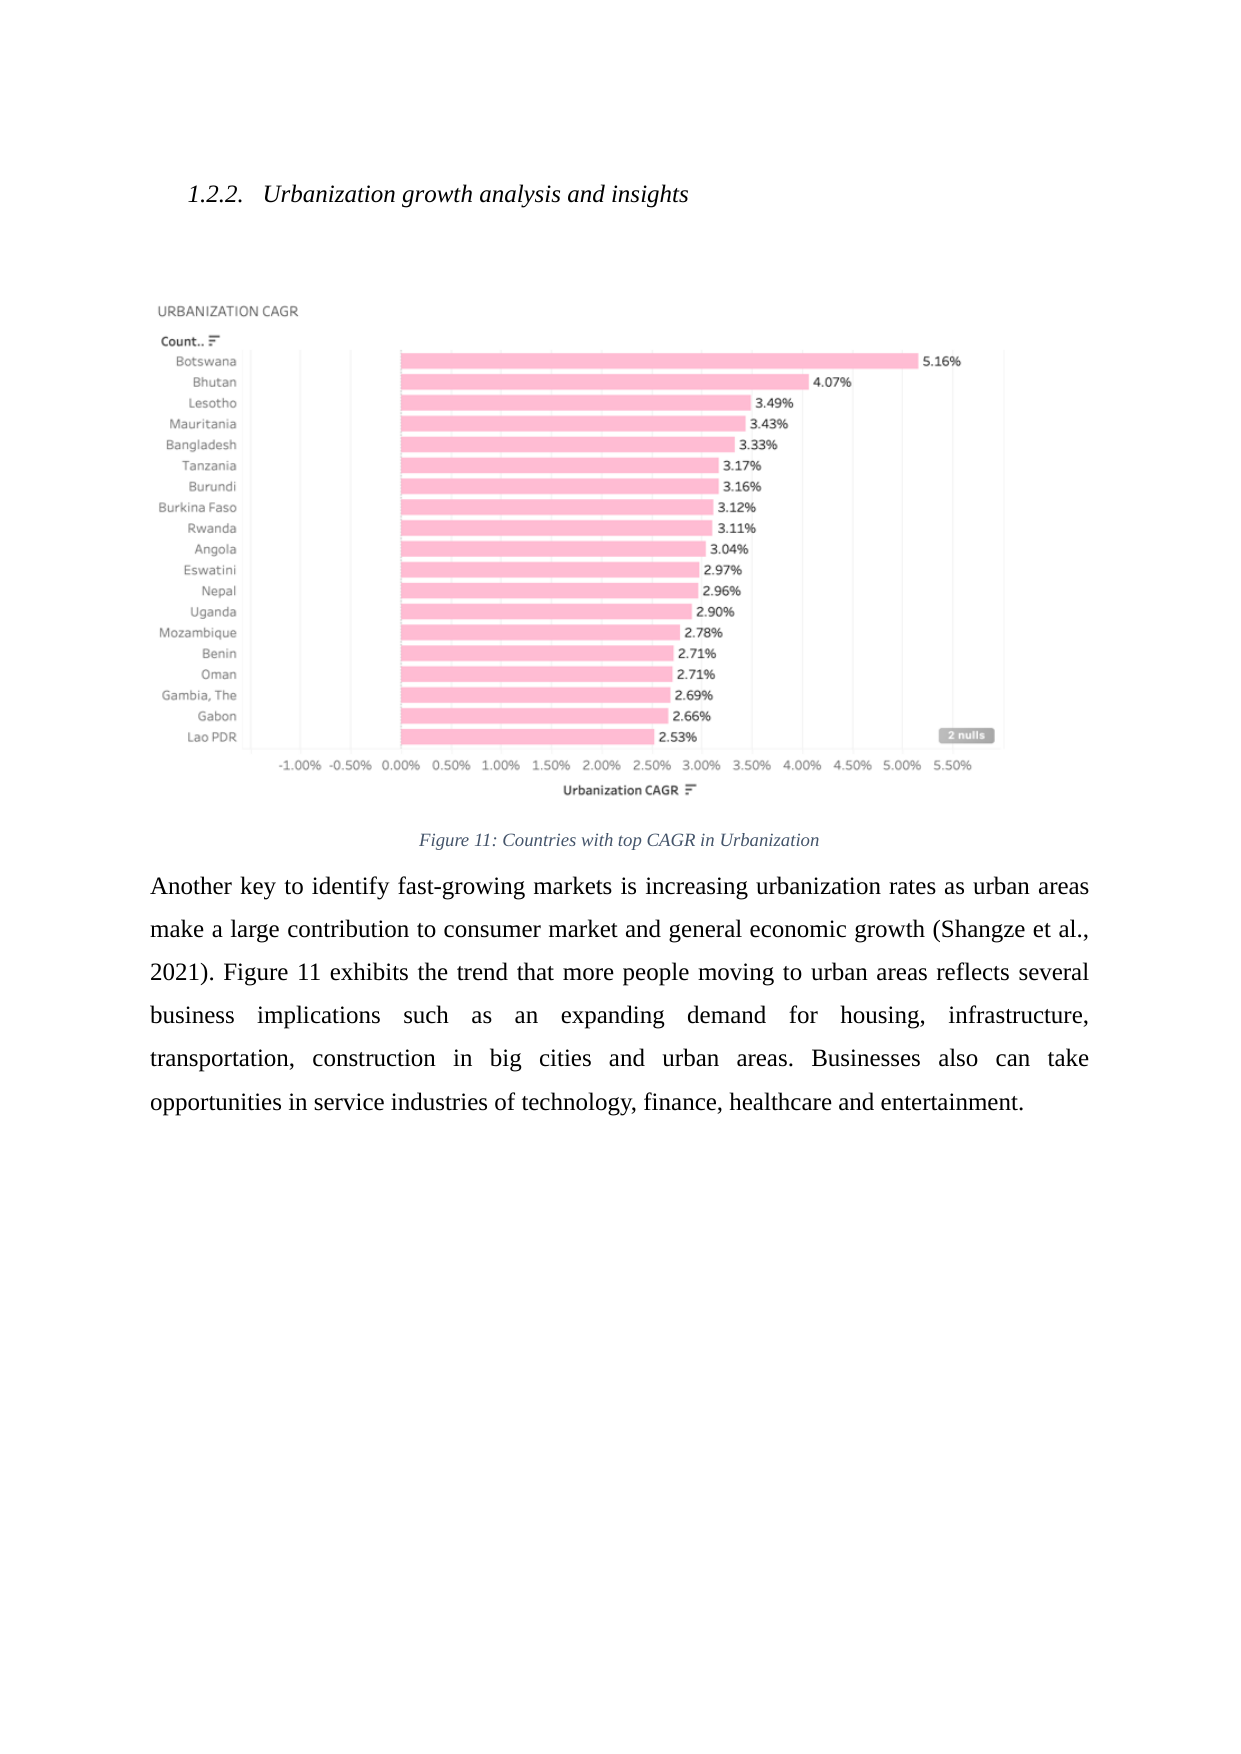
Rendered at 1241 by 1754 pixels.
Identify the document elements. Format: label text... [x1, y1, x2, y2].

subtitle Urbanization growth analysis and insights [187, 179, 1090, 208]
picture [150, 294, 1005, 814]
text Another key to identify fast-growing markets is increasing urbanization rates as urban areas make a large contribution to consumer market and general economic growth (Shangze et al., 2021). Figure 11 exhibits the trend that more people moving to urban areas reflects several business implications such as an expanding demand for housing, infrastructure, transportation, construction in big cities and urban areas. Businesses also can take opportunities in service industries of technology, finance, healthcare and entertainment. [150, 871, 1090, 1115]
text Figure 11: Countries with top CAGR in Urbanization [150, 829, 1090, 850]
